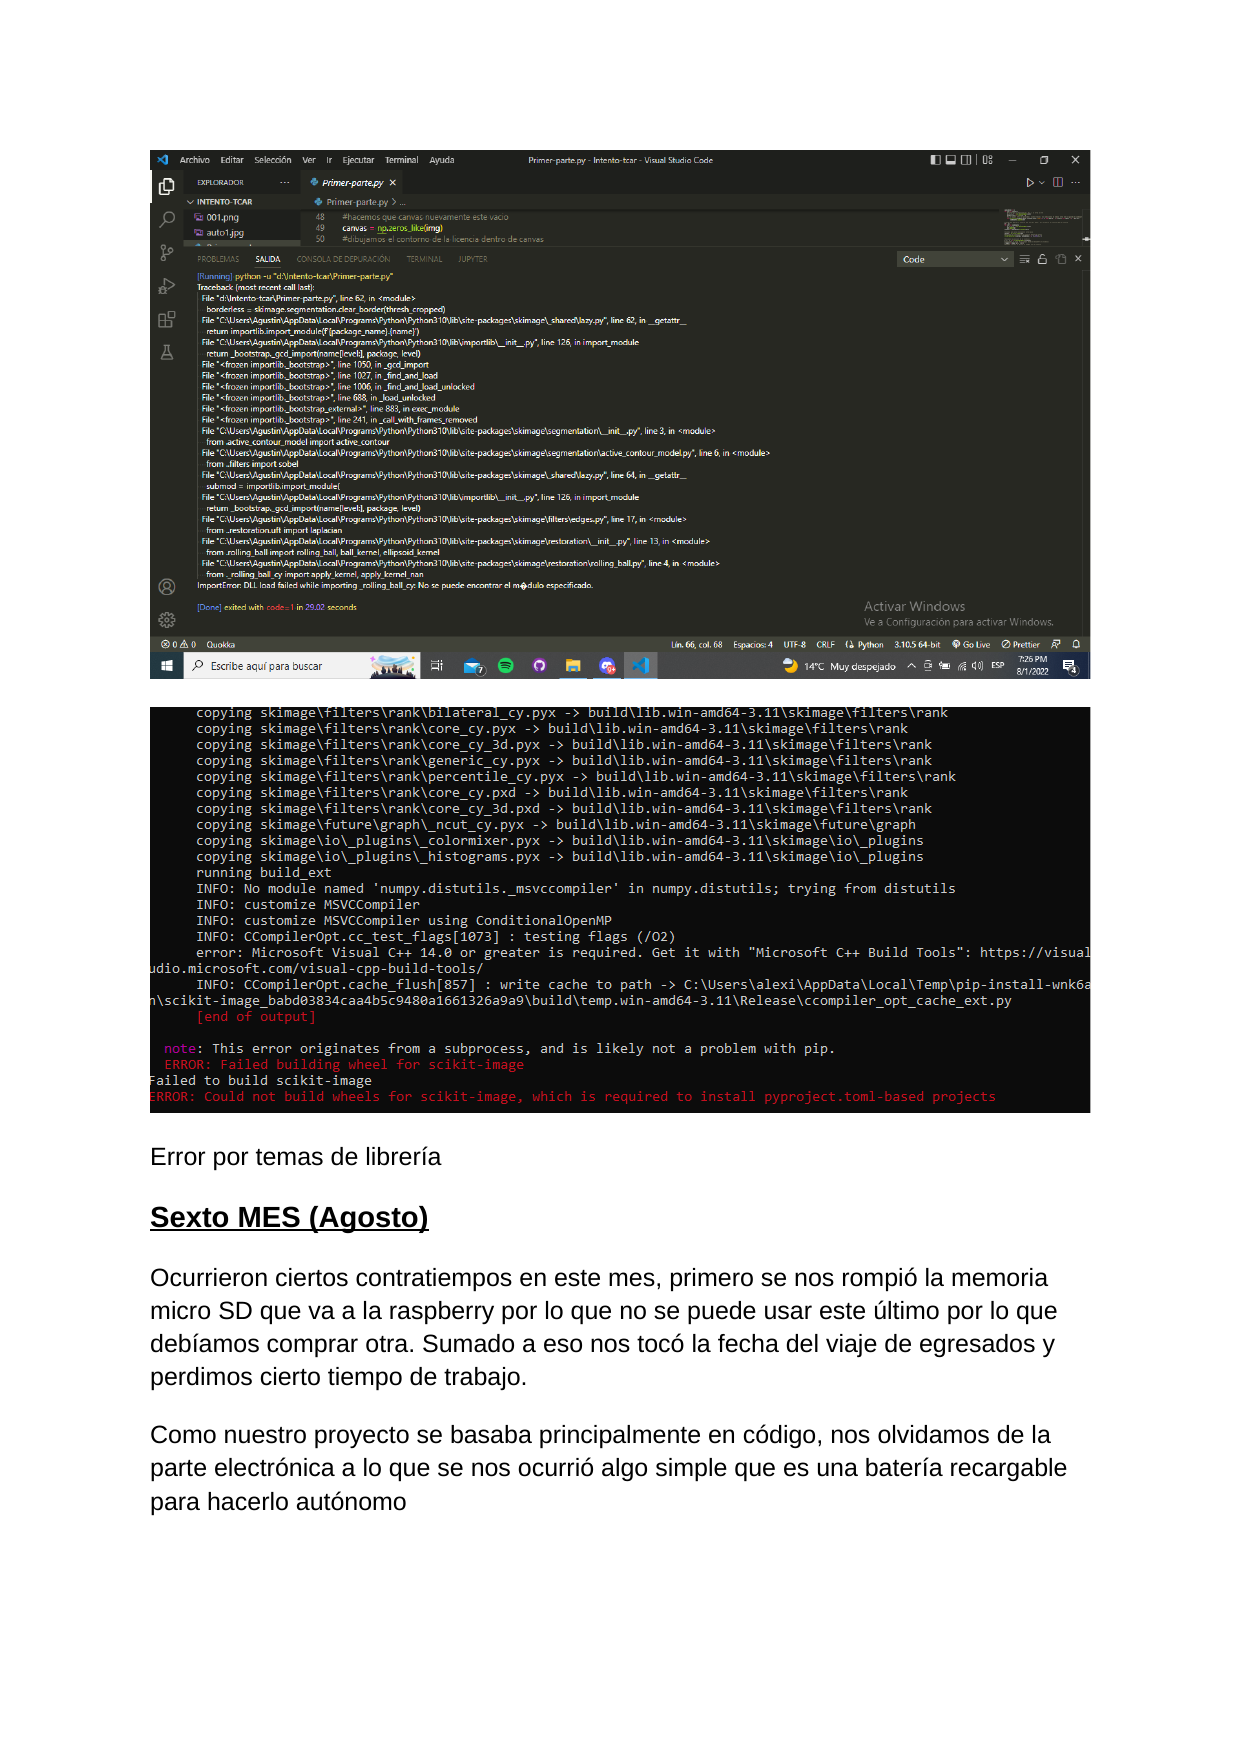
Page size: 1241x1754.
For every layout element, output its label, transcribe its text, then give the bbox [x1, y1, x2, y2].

picture [150, 150, 1091, 679]
text Error por temas de librería [150, 1142, 1090, 1171]
text Como nuestro proyecto se basaba principalmente en código, nos olvidamos de la parte electrónica a lo que se nos ocurrió algo simple que es una batería recargable para hacerlo autónomo [150, 1420, 1090, 1515]
text Ocurrieron ciertos contratiempos en este mes, primero se nos rompió la memoria micro SD que va a la raspberry por lo que no se puede usar este último por lo que debíamos comprar otra. Sumado a eso nos tocó la fecha del viaje de egresados y perdimos cierto tiempo de trabajo. [150, 1263, 1090, 1391]
text Sexto MES (Agosto) [150, 1200, 1090, 1233]
picture [150, 707, 1091, 1113]
